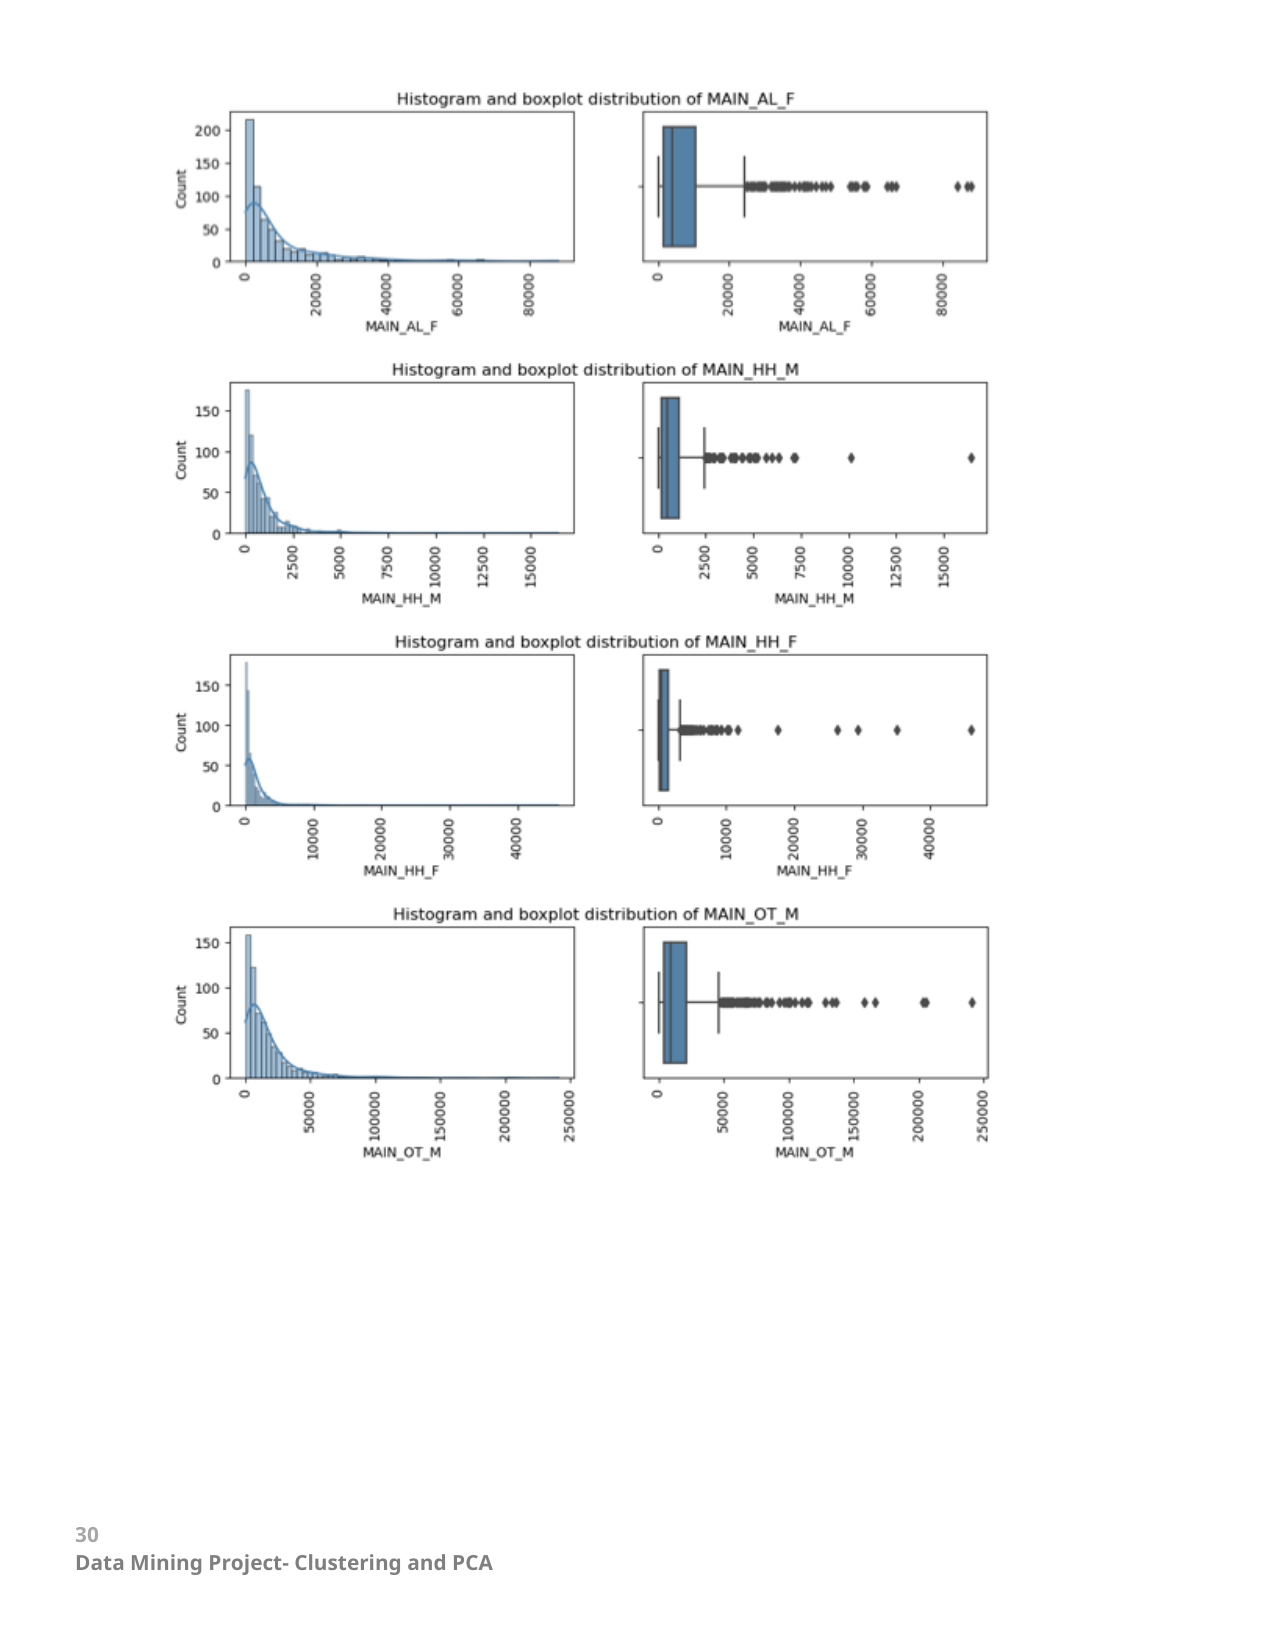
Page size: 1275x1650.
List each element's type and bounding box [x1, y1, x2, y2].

picture [150, 75, 1016, 1177]
